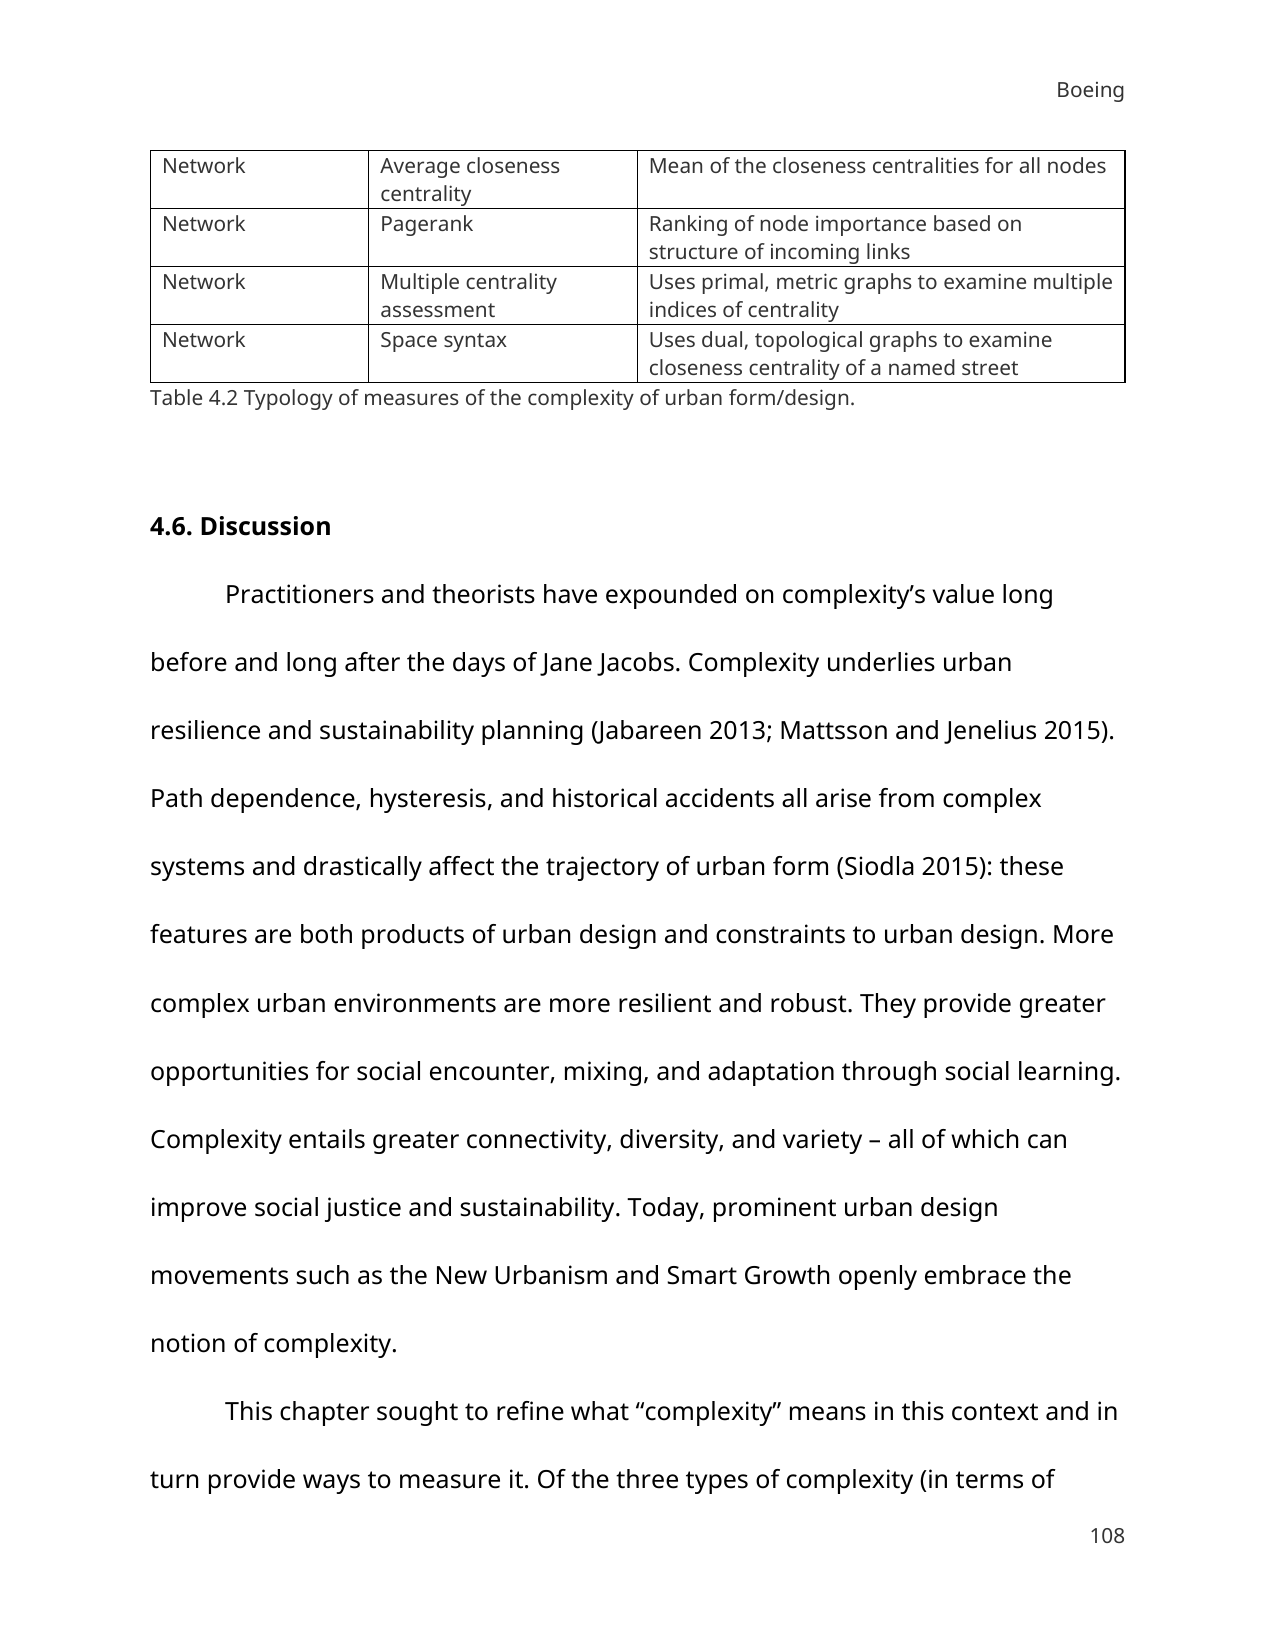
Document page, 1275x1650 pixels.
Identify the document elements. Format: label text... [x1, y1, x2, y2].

table_cell Uses dual, topological graphs to examine closeness centrality of a named street [638, 325, 1124, 382]
table_cell Network [151, 209, 368, 266]
table_cell Space syntax [369, 325, 637, 382]
table_cell Multiple centrality assessment [369, 267, 637, 324]
subtitle Discussion [150, 508, 1125, 542]
table_cell Mean of the closeness centralities for all nodes [638, 151, 1124, 208]
table_cell Network [151, 267, 368, 324]
table_cell Average closeness centrality [369, 151, 637, 208]
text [150, 1394, 1125, 1496]
table_cell Uses primal, metric graphs to examine multiple indices of centrality [638, 267, 1124, 324]
table_cell Network [151, 151, 368, 208]
table_cell Ranking of node importance based on structure of incoming links [638, 209, 1124, 266]
text Practitioners and theorists have expounded on complexity’s value long before and long after the days of Jane Jacobs. Complexity underlies urban resilience and sustainability planning (Jabareen 2013; Mattsson and Jenelius 2015). Path dependence, hysteresis, and historical accidents all arise from complex systems and drastically affect the trajectory of urban form (Siodla 2015): these features are both products of urban design and constraints to urban design. More complex urban environments are more resilient and robust. They provide greater opportunities for social encounter, mixing, and adaptation through social learning. Complexity entails greater connectivity, diversity, and variety – all of which can improve social justice and sustainability. Today, prominent urban design movements such as the New Urbanism and Smart Growth openly embrace the notion of complexity. [150, 577, 1125, 1360]
table_cell Network [151, 325, 368, 382]
table_cell Pagerank [369, 209, 637, 266]
